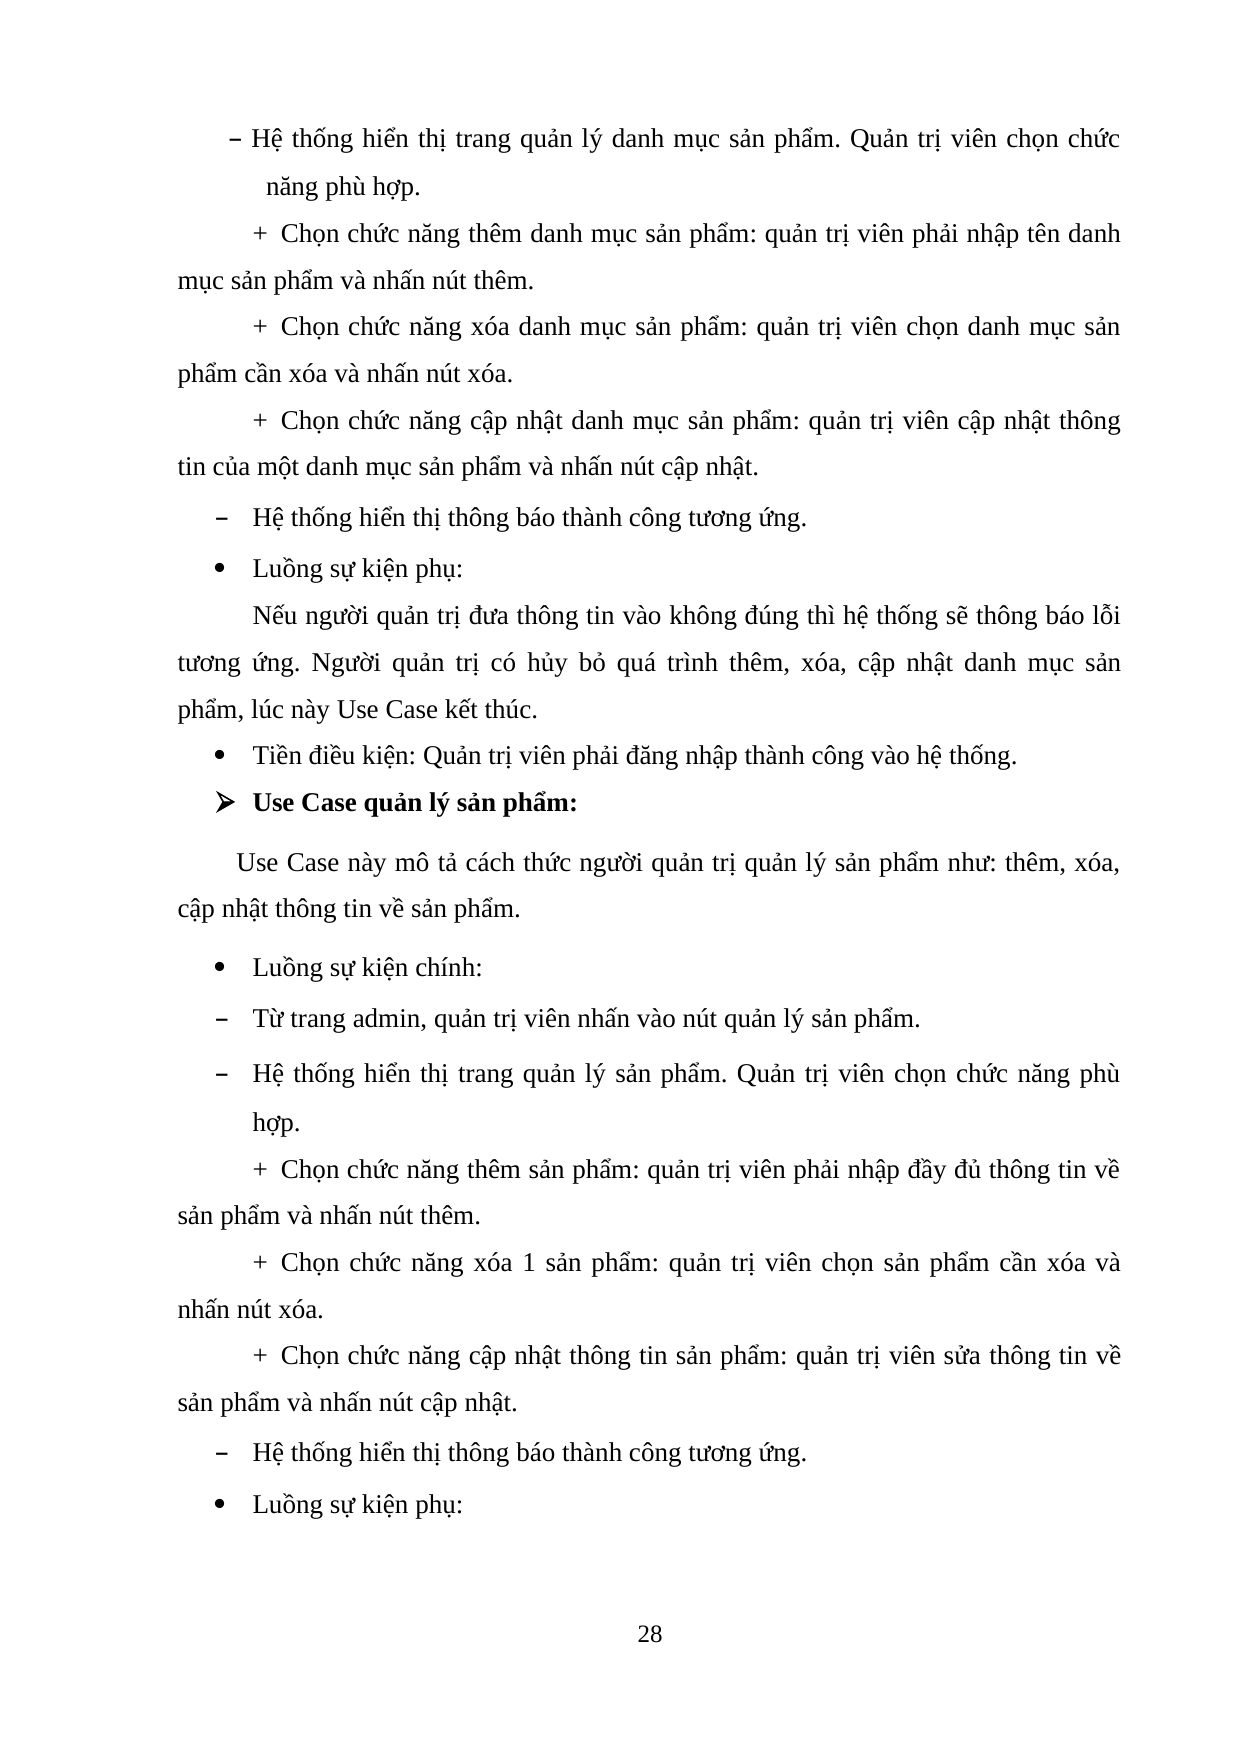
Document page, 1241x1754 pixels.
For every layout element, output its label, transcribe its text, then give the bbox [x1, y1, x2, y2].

list Nếu người quản trị đưa thông tin vào không đúng thì hệ thống sẽ thông báo lỗi tương ứng. Người quản trị có hủy bỏ quá trình thêm, xóa, cập nhật danh mục sản phẩm, lúc này Use Case kết thúc. [177, 599, 1122, 724]
list Luồng sự kiện phụ: [215, 1488, 1122, 1519]
list Luồng sự kiện chính: [215, 951, 1122, 983]
list Chọn chức năng xóa 1 sản phẩm: quản trị viên chọn sản phẩm cần xóa và nhấn nút xóa. [177, 1246, 1122, 1324]
list Từ trang admin, quản trị viên nhấn vào nút quản lý sản phẩm. [215, 998, 1122, 1035]
list Chọn chức năng cập nhật thông tin sản phẩm: quản trị viên sửa thông tin về sản phẩm và nhấn nút cập nhật. [177, 1339, 1122, 1417]
list Hệ thống hiển thị thông báo thành công tương ứng. [215, 1433, 1122, 1469]
list Hệ thống hiển thị trang quản lý danh mục sản phẩm. Quản trị viên chọn chức năng phù hợp. [228, 118, 1122, 202]
list Chọn chức năng thêm danh mục sản phẩm: quản trị viên phải nhập tên danh mục sản phẩm và nhấn nút thêm. [177, 217, 1122, 295]
list Chọn chức năng xóa danh mục sản phẩm: quản trị viên chọn danh mục sản phẩm cần xóa và nhấn nút xóa. [177, 311, 1122, 388]
text Use Case này mô tả cách thức người quản trị quản lý sản phẩm như: thêm, xóa, cập nhật thông tin về sản phẩm. [177, 846, 1122, 923]
list Chọn chức năng thêm sản phẩm: quản trị viên phải nhập đầy đủ thông tin về sản phẩm và nhấn nút thêm. [177, 1153, 1122, 1231]
list Tiền điều kiện: Quản trị viên phải đăng nhập thành công vào hệ thống. [215, 739, 1122, 771]
list Hệ thống hiển thị trang quản lý sản phẩm. Quản trị viên chọn chức năng phù hợp. [215, 1054, 1122, 1137]
list Luồng sự kiện phụ: [215, 552, 1122, 584]
list Hệ thống hiển thị thông báo thành công tương ứng. [215, 497, 1122, 534]
list Use Case quản lý sản phẩm: [215, 786, 1122, 817]
list Chọn chức năng cập nhật danh mục sản phẩm: quản trị viên cập nhật thông tin của một danh mục sản phẩm và nhấn nút cập nhật. [177, 404, 1122, 482]
